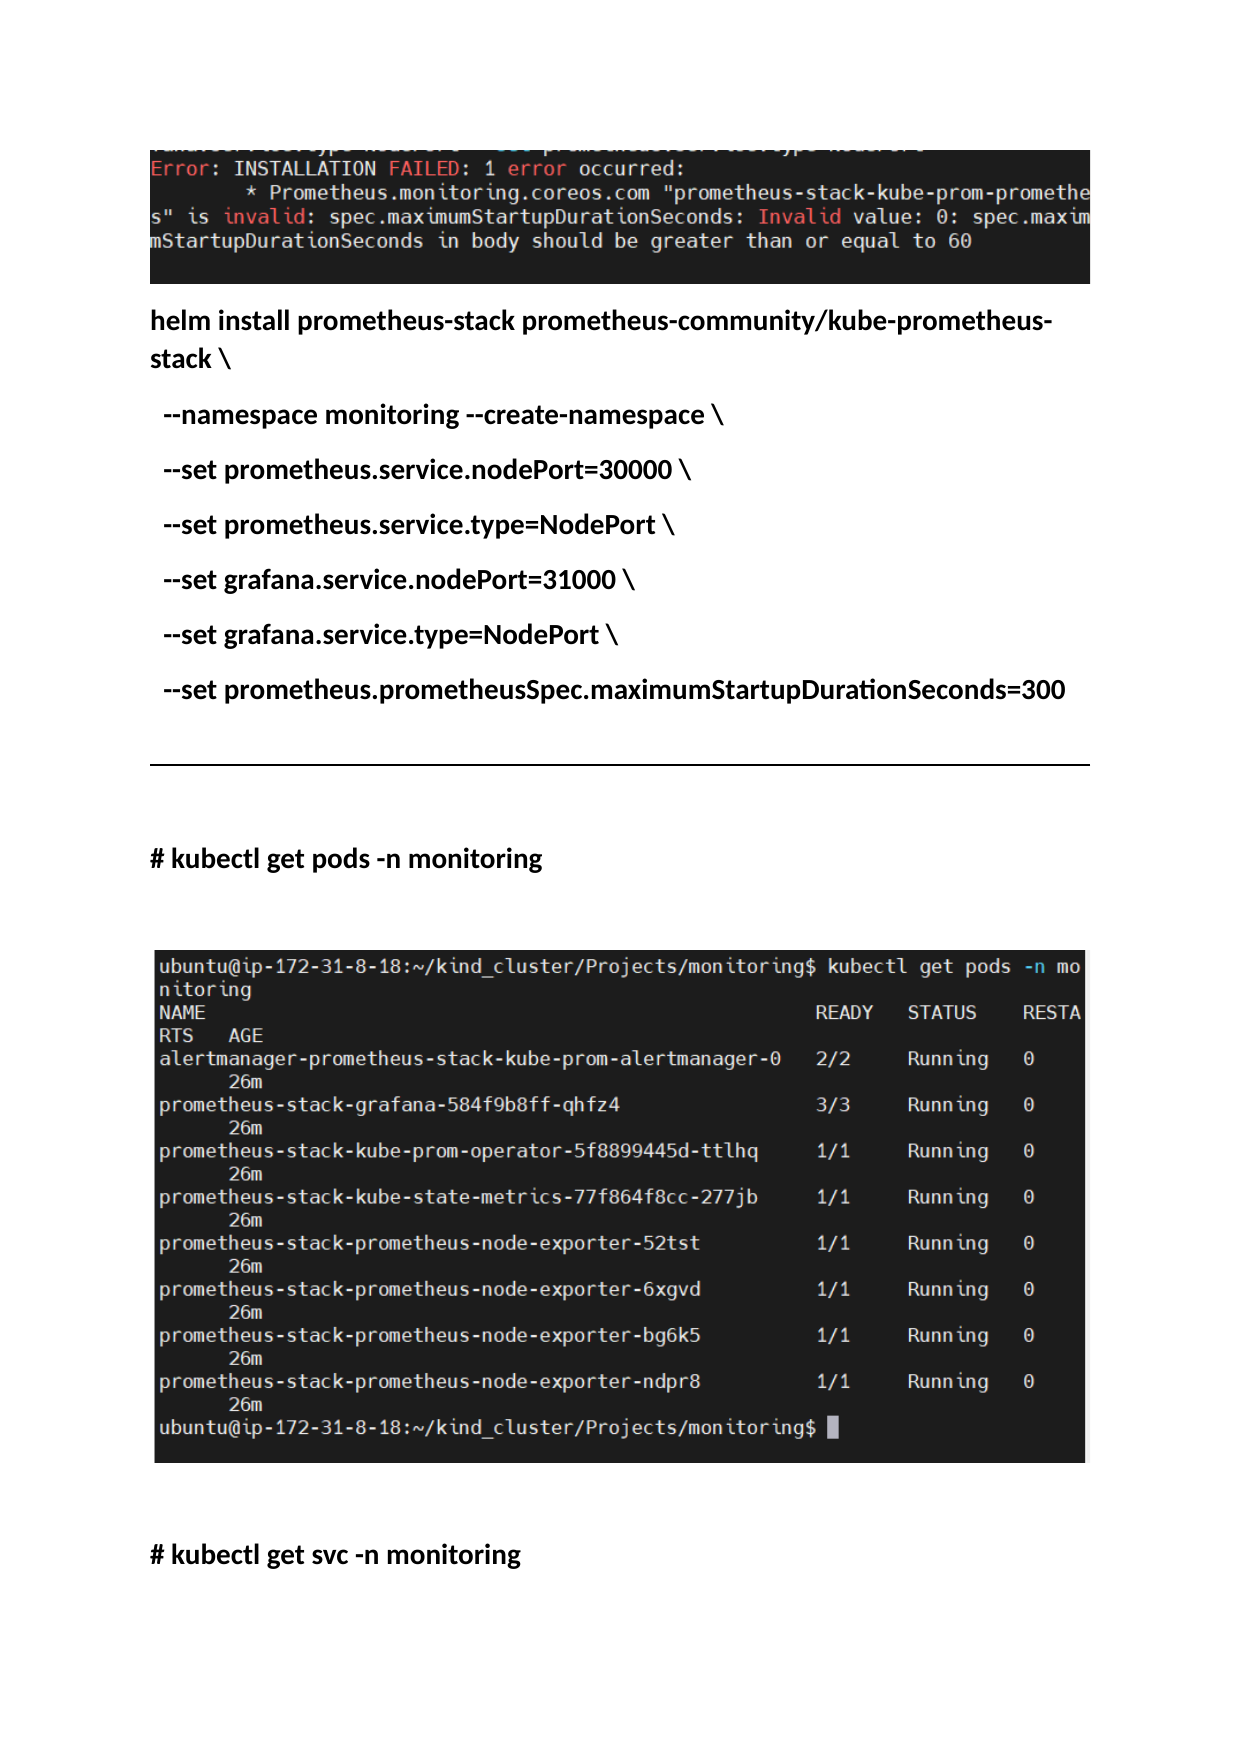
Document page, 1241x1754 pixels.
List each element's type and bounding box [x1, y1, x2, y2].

picture [150, 150, 1091, 284]
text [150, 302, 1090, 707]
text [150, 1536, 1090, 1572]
picture [150, 950, 1091, 1463]
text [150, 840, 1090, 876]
